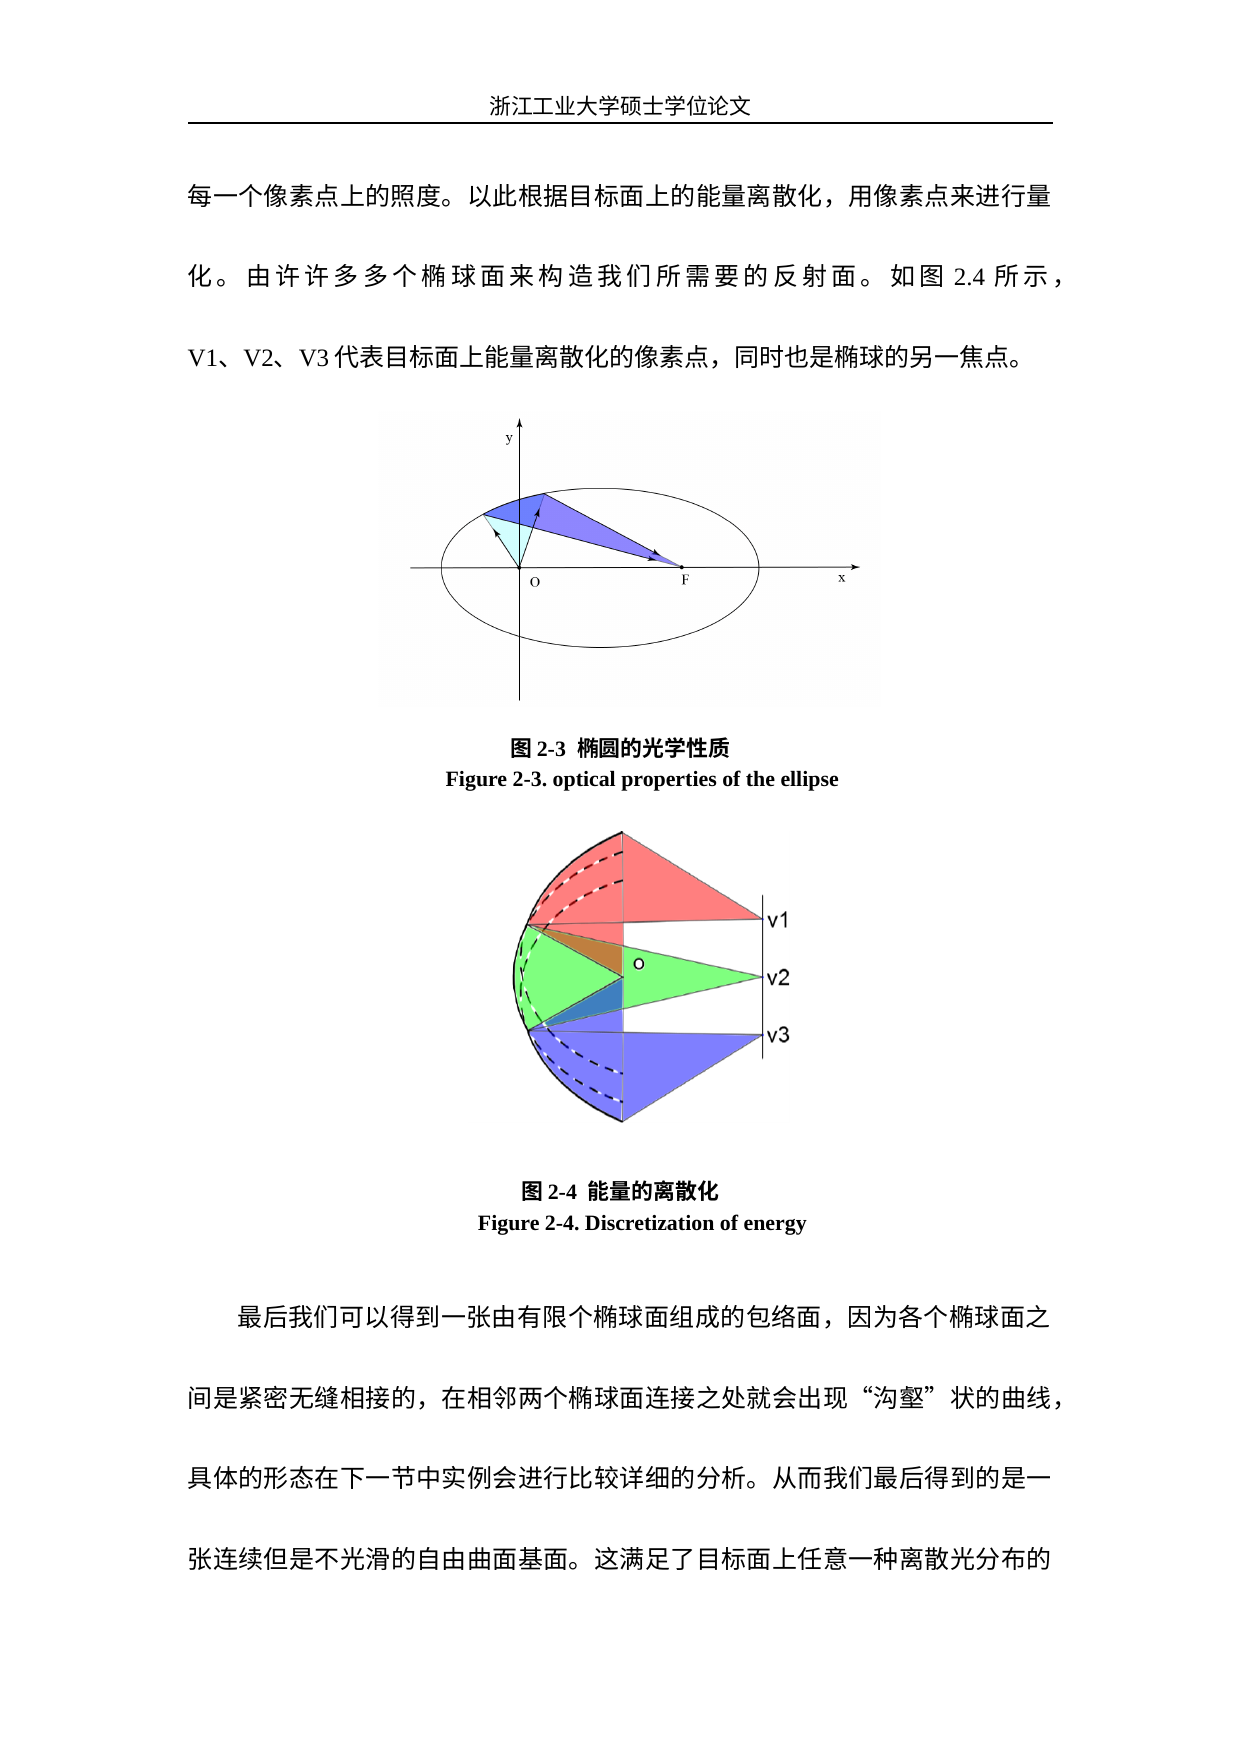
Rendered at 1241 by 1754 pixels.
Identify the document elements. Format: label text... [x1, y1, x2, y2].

text Figure 2-3. optical properties of the ellipse [187, 763, 1053, 795]
text 图2-3 椭圆的光学性质 [187, 730, 1053, 763]
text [187, 1283, 1053, 1590]
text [187, 162, 1053, 388]
text 图2-4 能量的离散化 [187, 1173, 1053, 1206]
picture [378, 411, 881, 707]
text Figure 2-4. Discretization of energy [187, 1206, 1053, 1238]
picture [467, 801, 823, 1156]
